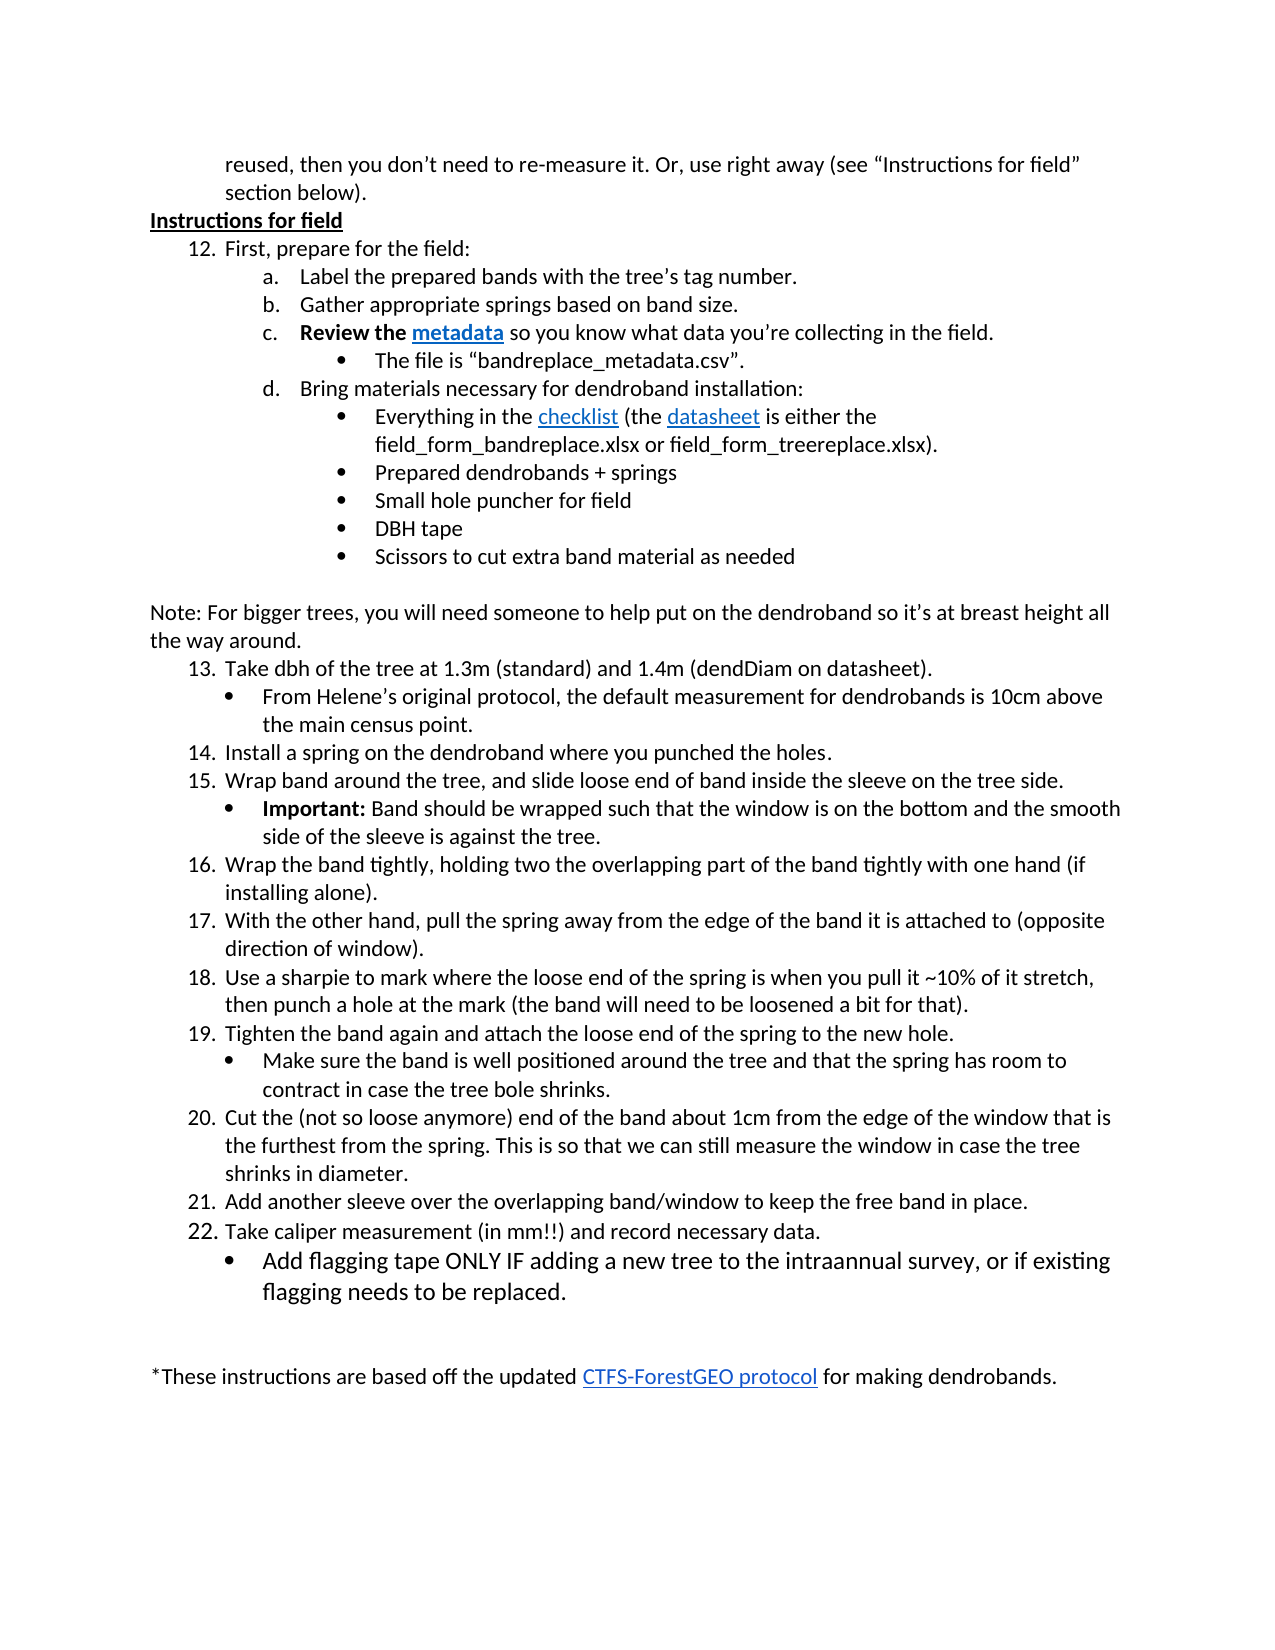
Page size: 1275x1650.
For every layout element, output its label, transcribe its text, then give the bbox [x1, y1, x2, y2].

text Note: For bigger trees, you will need someone to help put on the dendroband so it’s at breast height all the way around. [150, 598, 1125, 654]
list Wrap the band tightly, holding two the overlapping part of the band tightly with one hand (if installing alone). [187, 851, 1125, 907]
list From Helene’s original protocol, the default measurement for dendrobands is 10cm above the main census point. [225, 682, 1125, 738]
list Make sure the band is well positioned around the tree and that the spring has room to contract in case the tree bole shrinks. [225, 1047, 1125, 1103]
list Add flagging tape ONLY IF adding a new tree to the intraannual survey, or if existing flagging needs to be replaced. [225, 1245, 1125, 1306]
list Use a sharpie to mark where the loose end of the spring is when you pull it ~10% of it stretch, then punch a hole at the mark (the band will need to be loosened a bit for that). [187, 963, 1125, 1019]
list Take dbh of the tree at 1.3m (standard) and 1.4m (dendDiam on datasheet). [187, 654, 1125, 682]
list Scissors to cut extra band material as needed [337, 542, 1125, 570]
list Gather appropriate springs based on band size. [262, 290, 1125, 318]
list Important: Band should be wrapped such that the window is on the bottom and the smooth side of the sleeve is against the tree. [225, 794, 1125, 851]
list Prepared dendrobands + springs [337, 458, 1125, 486]
list Label the prepared bands with the tree’s tag number. [262, 262, 1125, 290]
list Take caliper measurement (in mm!!) and record necessary data. [187, 1215, 1125, 1245]
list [187, 150, 1125, 206]
list Review the metadata so you know what data you’re collecting in the field. [262, 318, 1125, 346]
list Bring materials necessary for dendroband installation: [262, 374, 1125, 402]
list Tighten the band again and attach the loose end of the spring to the new hole. [187, 1019, 1125, 1047]
list Everything in the checklist (the datasheet is either the field_form_bandreplace.xlsx or field_form_treereplace.xlsx). [337, 402, 1125, 458]
list Cut the (not so loose anymore) end of the band about 1cm from the edge of the window that is the furthest from the spring. This is so that we can still measure the window in case the tree shrinks in diameter. [187, 1103, 1125, 1187]
list First, prepare for the field: [187, 234, 1125, 262]
text *These instructions are based off the updated CTFS-ForestGEO protocol for making dendrobands. [150, 1306, 1125, 1390]
list Install a spring on the dendroband where you punched the holes. [187, 738, 1125, 766]
list Wrap band around the tree, and slide loose end of band inside the sleeve on the tree side. [187, 766, 1125, 794]
text Instructions for field [150, 206, 1125, 234]
list Small hole puncher for field [337, 486, 1125, 514]
list Add another sleeve over the overlapping band/window to keep the free band in place. [187, 1187, 1125, 1215]
list The file is “bandreplace_metadata.csv”. [337, 346, 1125, 374]
list DBH tape [337, 514, 1125, 542]
list With the other hand, pull the spring away from the edge of the band it is attached to (opposite direction of window). [187, 907, 1125, 963]
